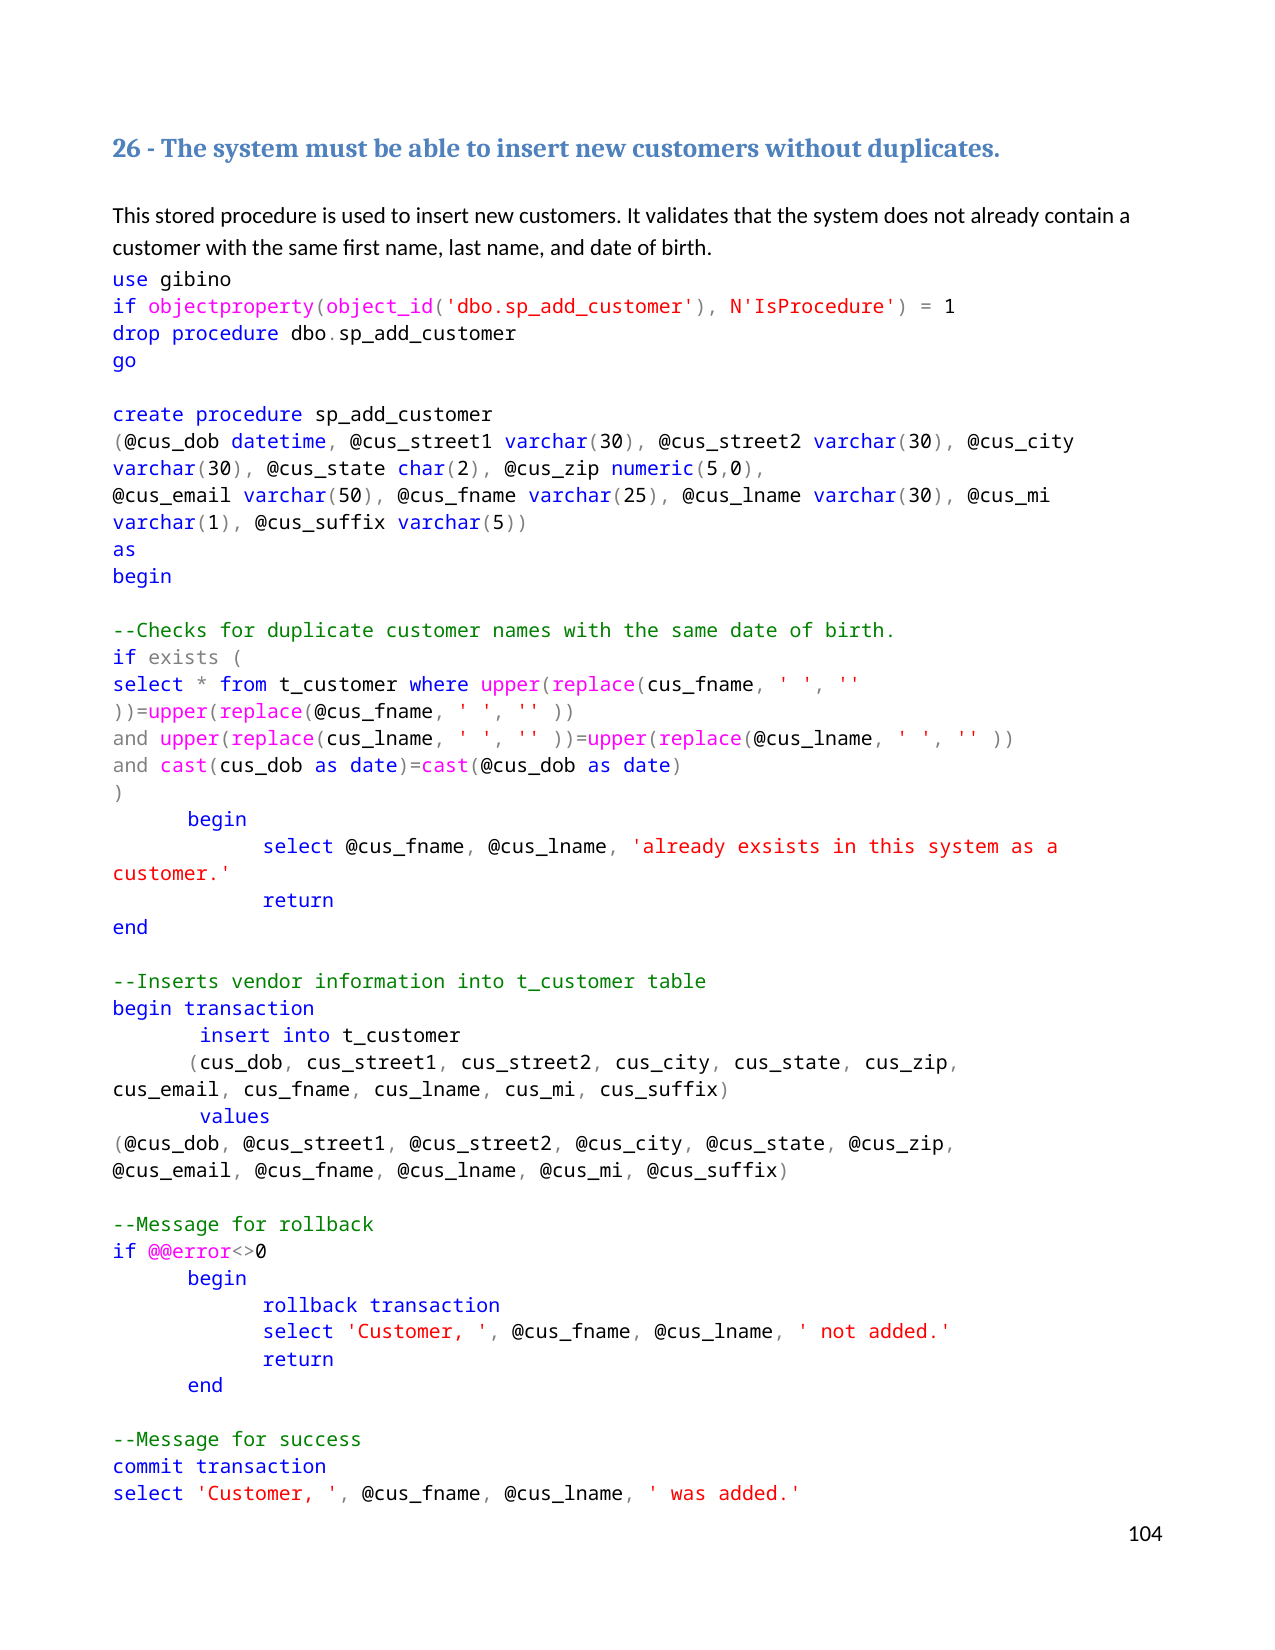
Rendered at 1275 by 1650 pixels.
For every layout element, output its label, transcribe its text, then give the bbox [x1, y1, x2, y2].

text select * from t_customer where upper(replace(cus_fname, ' ', '' ))=upper(replace(@cus_fname, ' ', '' )) [112, 670, 1162, 724]
text begin transaction [112, 994, 1162, 1021]
text (@cus_dob, @cus_street1, @cus_street2, @cus_city, @cus_state, @cus_zip, [112, 1129, 1162, 1156]
text values [112, 1102, 1162, 1129]
text end [112, 1372, 1162, 1399]
text commit transaction [112, 1453, 1162, 1480]
text (@cus_dob datetime, @cus_street1 varchar(30), @cus_street2 varchar(30), @cus_city varchar(30), @cus_state char(2), @cus_zip numeric(5,0), [112, 427, 1162, 481]
subtitle 26 - The system must be able to insert new customers without duplicates. [112, 133, 1162, 164]
text select @cus_fname, @cus_lname, 'already exsists in this system as a customer.' [112, 832, 1162, 886]
text go [112, 347, 1162, 373]
text begin [112, 1264, 1162, 1291]
text end [112, 913, 1162, 940]
text use gibino [112, 266, 1162, 293]
text and cast(cus_dob as date)=cast(@cus_dob as date) [112, 751, 1162, 778]
text @cus_email, @cus_fname, @cus_lname, @cus_mi, @cus_suffix) [112, 1156, 1162, 1183]
text and upper(replace(cus_lname, ' ', '' ))=upper(replace(@cus_lname, ' ', '' )) [112, 724, 1162, 751]
text cus_email, cus_fname, cus_lname, cus_mi, cus_suffix) [112, 1075, 1162, 1102]
text drop procedure dbo.sp_add_customer [112, 319, 1162, 347]
text begin [112, 562, 1162, 589]
text return [112, 886, 1162, 913]
text --Inserts vendor information into t_customer table [112, 967, 1162, 994]
text create procedure sp_add_customer [112, 401, 1162, 427]
text select 'Customer, ', @cus_fname, @cus_lname, ' was added.' [112, 1480, 1162, 1507]
text --Message for rollback [112, 1210, 1162, 1237]
text insert into t_customer [112, 1021, 1162, 1048]
text --Checks for duplicate customer names with the same date of birth. [112, 616, 1162, 643]
text rollback transaction [112, 1291, 1162, 1318]
text return [112, 1345, 1162, 1372]
text select 'Customer, ', @cus_fname, @cus_lname, ' not added.' [112, 1318, 1162, 1345]
text This stored procedure is used to insert new customers. It validates that the system does not already contain a customer with the same first name, last name, and date of birth. [112, 201, 1162, 261]
text (cus_dob, cus_street1, cus_street2, cus_city, cus_state, cus_zip, [112, 1048, 1162, 1075]
text as [112, 535, 1162, 562]
text begin [112, 805, 1162, 832]
text @cus_email varchar(50), @cus_fname varchar(25), @cus_lname varchar(30), @cus_mi varchar(1), @cus_suffix varchar(5)) [112, 481, 1162, 535]
text ) [112, 778, 1162, 805]
text if exists ( [112, 643, 1162, 670]
text if @@error<>0 [112, 1237, 1162, 1264]
text --Message for success [112, 1426, 1162, 1453]
text if objectproperty(object_id('dbo.sp_add_customer'), N'IsProcedure') = 1 [112, 293, 1162, 319]
